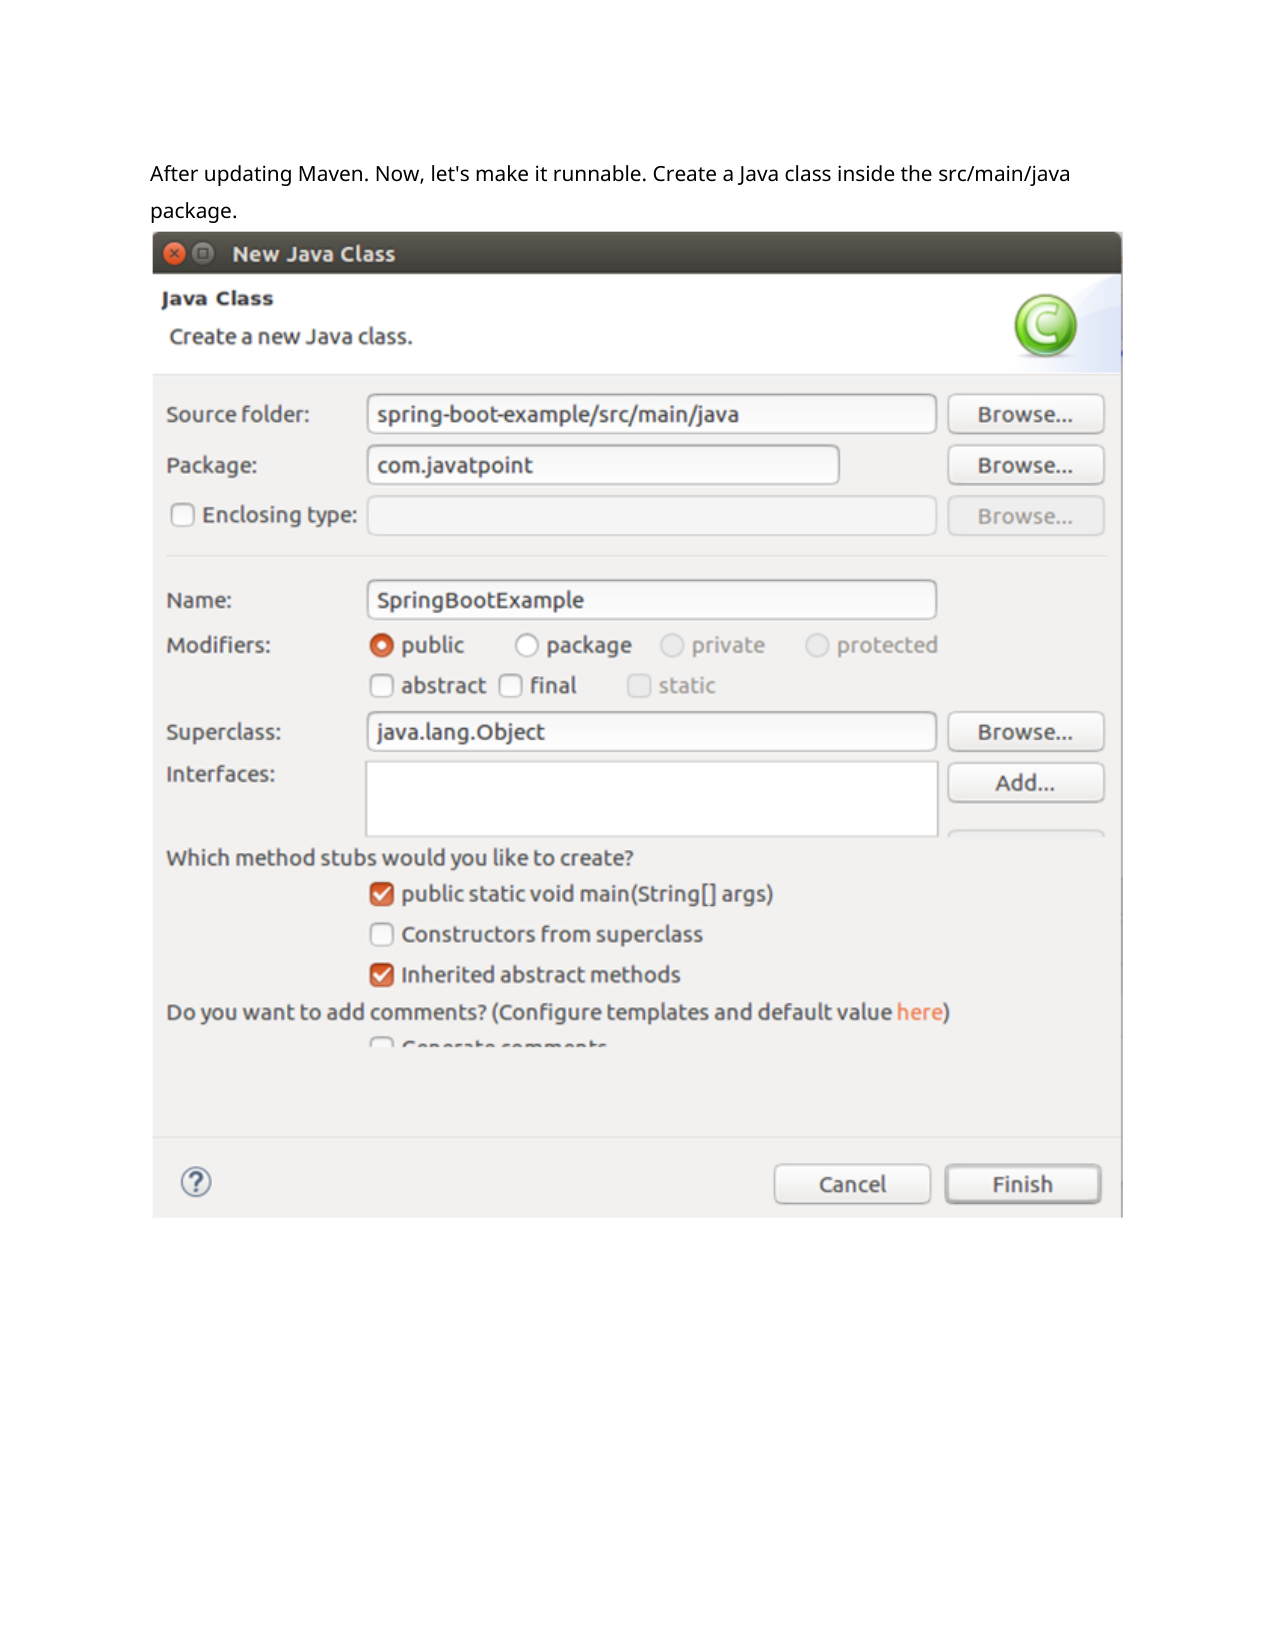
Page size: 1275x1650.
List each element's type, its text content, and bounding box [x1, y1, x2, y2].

picture [150, 230, 1125, 1221]
text After updating Maven. Now, let's make it runnable. Create a Java class inside the src/main/java package. [150, 150, 1120, 225]
